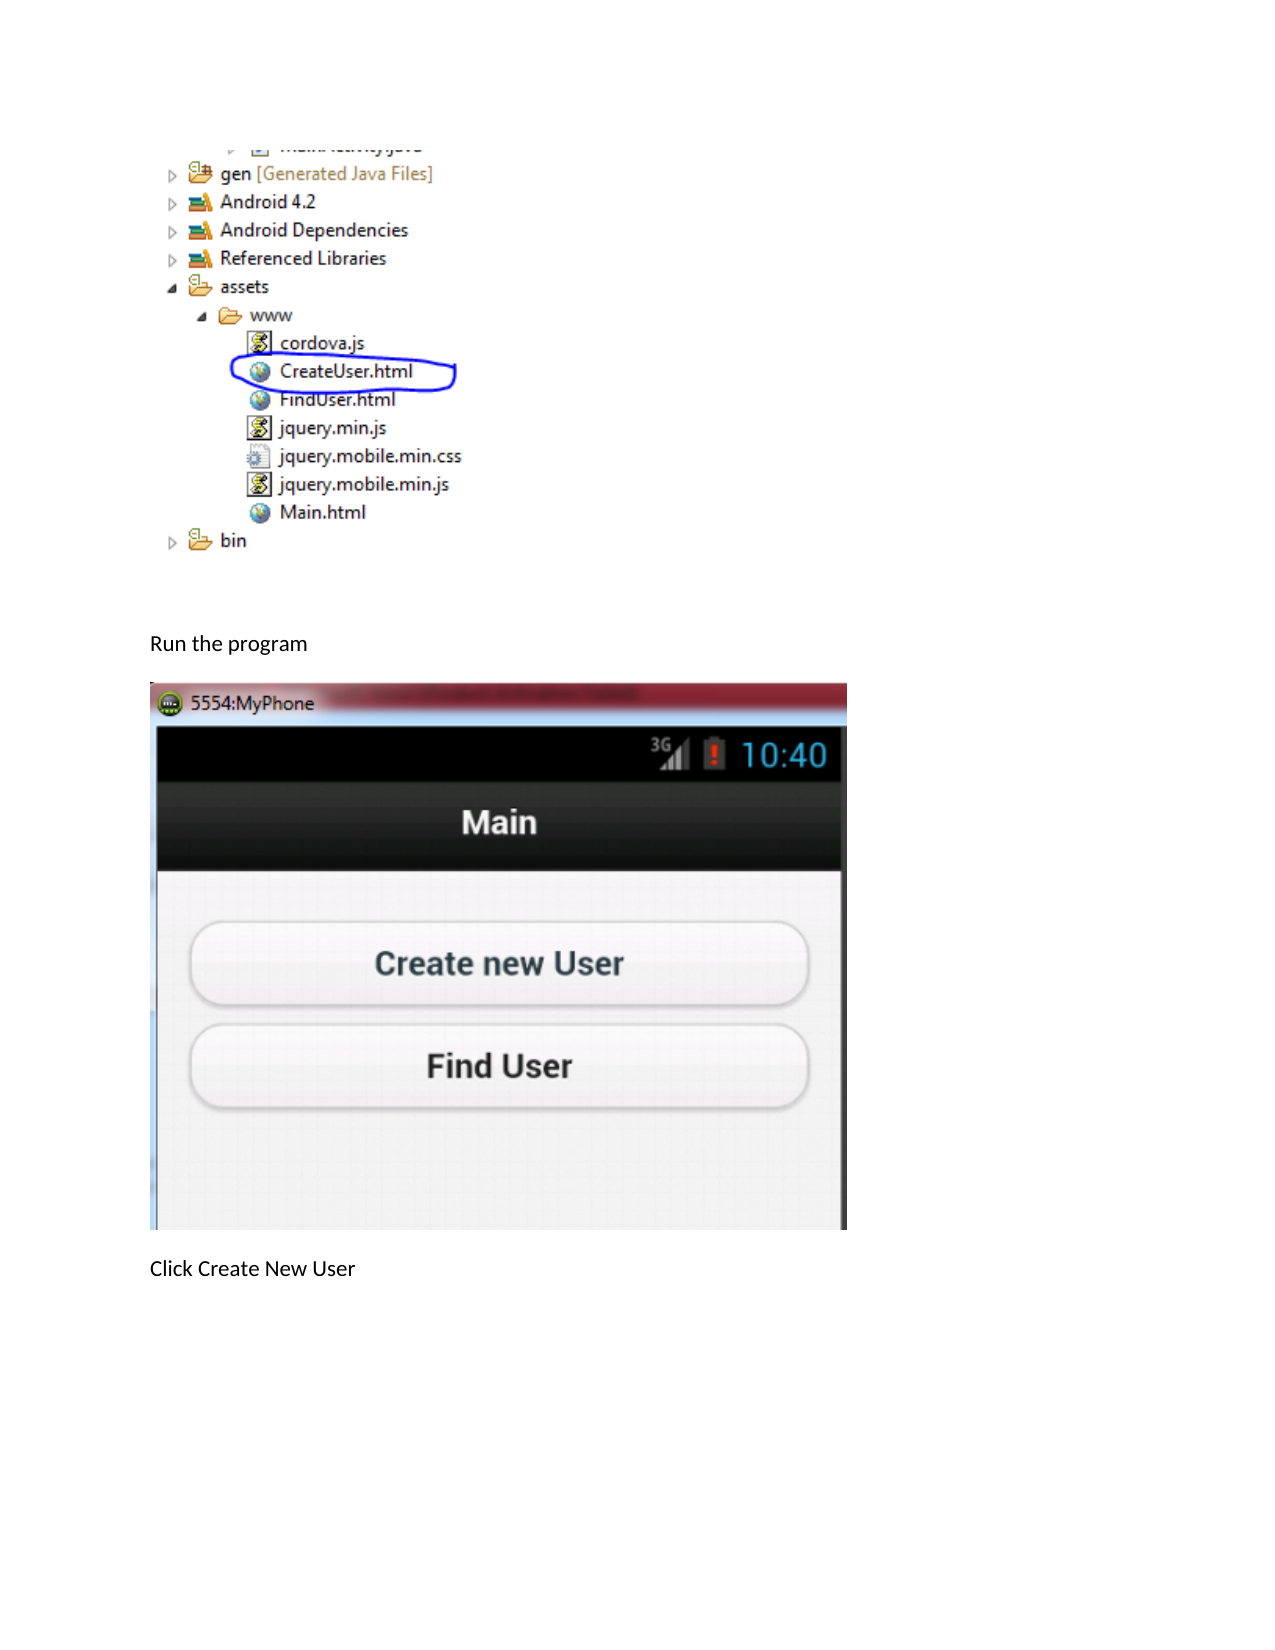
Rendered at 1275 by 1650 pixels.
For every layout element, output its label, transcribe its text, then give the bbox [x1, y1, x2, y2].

text Click Create New User [150, 1254, 1125, 1282]
picture [150, 682, 847, 1230]
picture [150, 150, 468, 552]
text Run the program [150, 629, 1125, 658]
